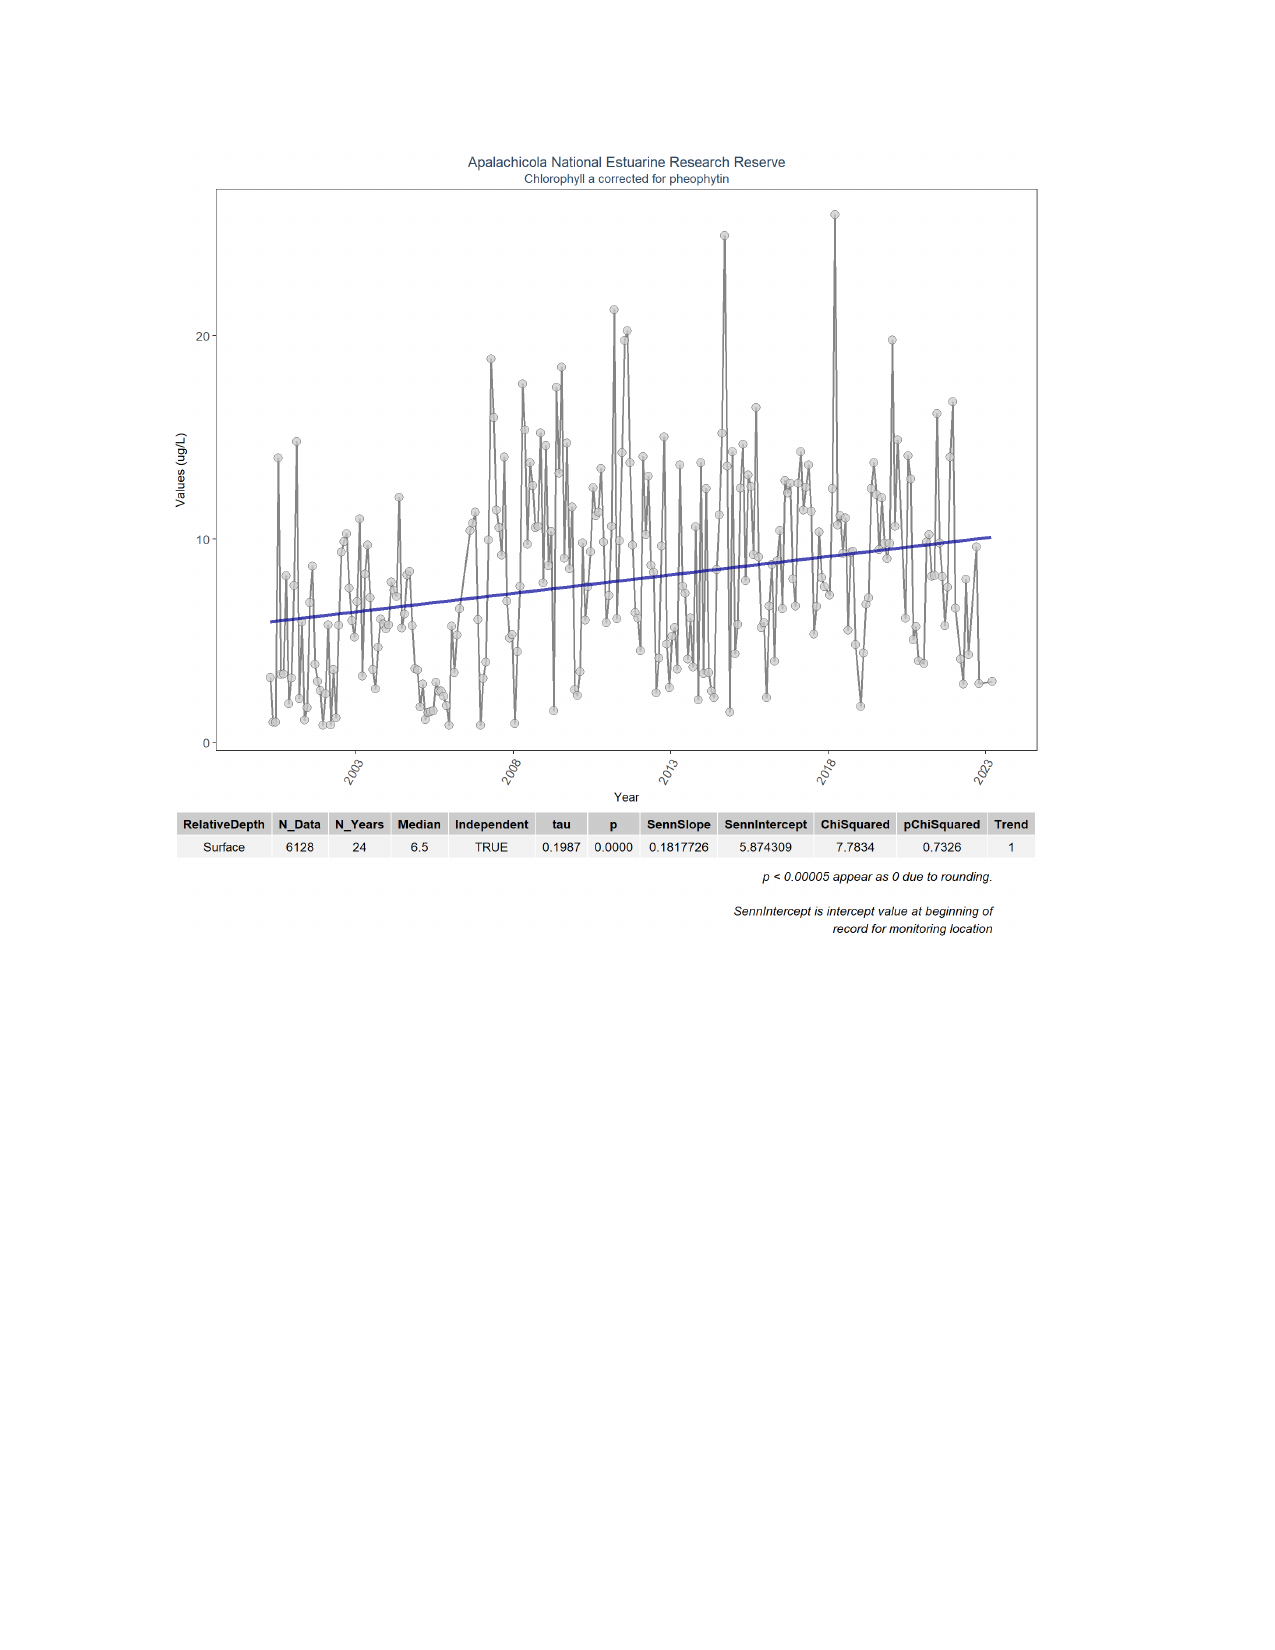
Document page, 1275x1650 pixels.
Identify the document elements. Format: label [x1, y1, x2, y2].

picture [168, 150, 1044, 938]
